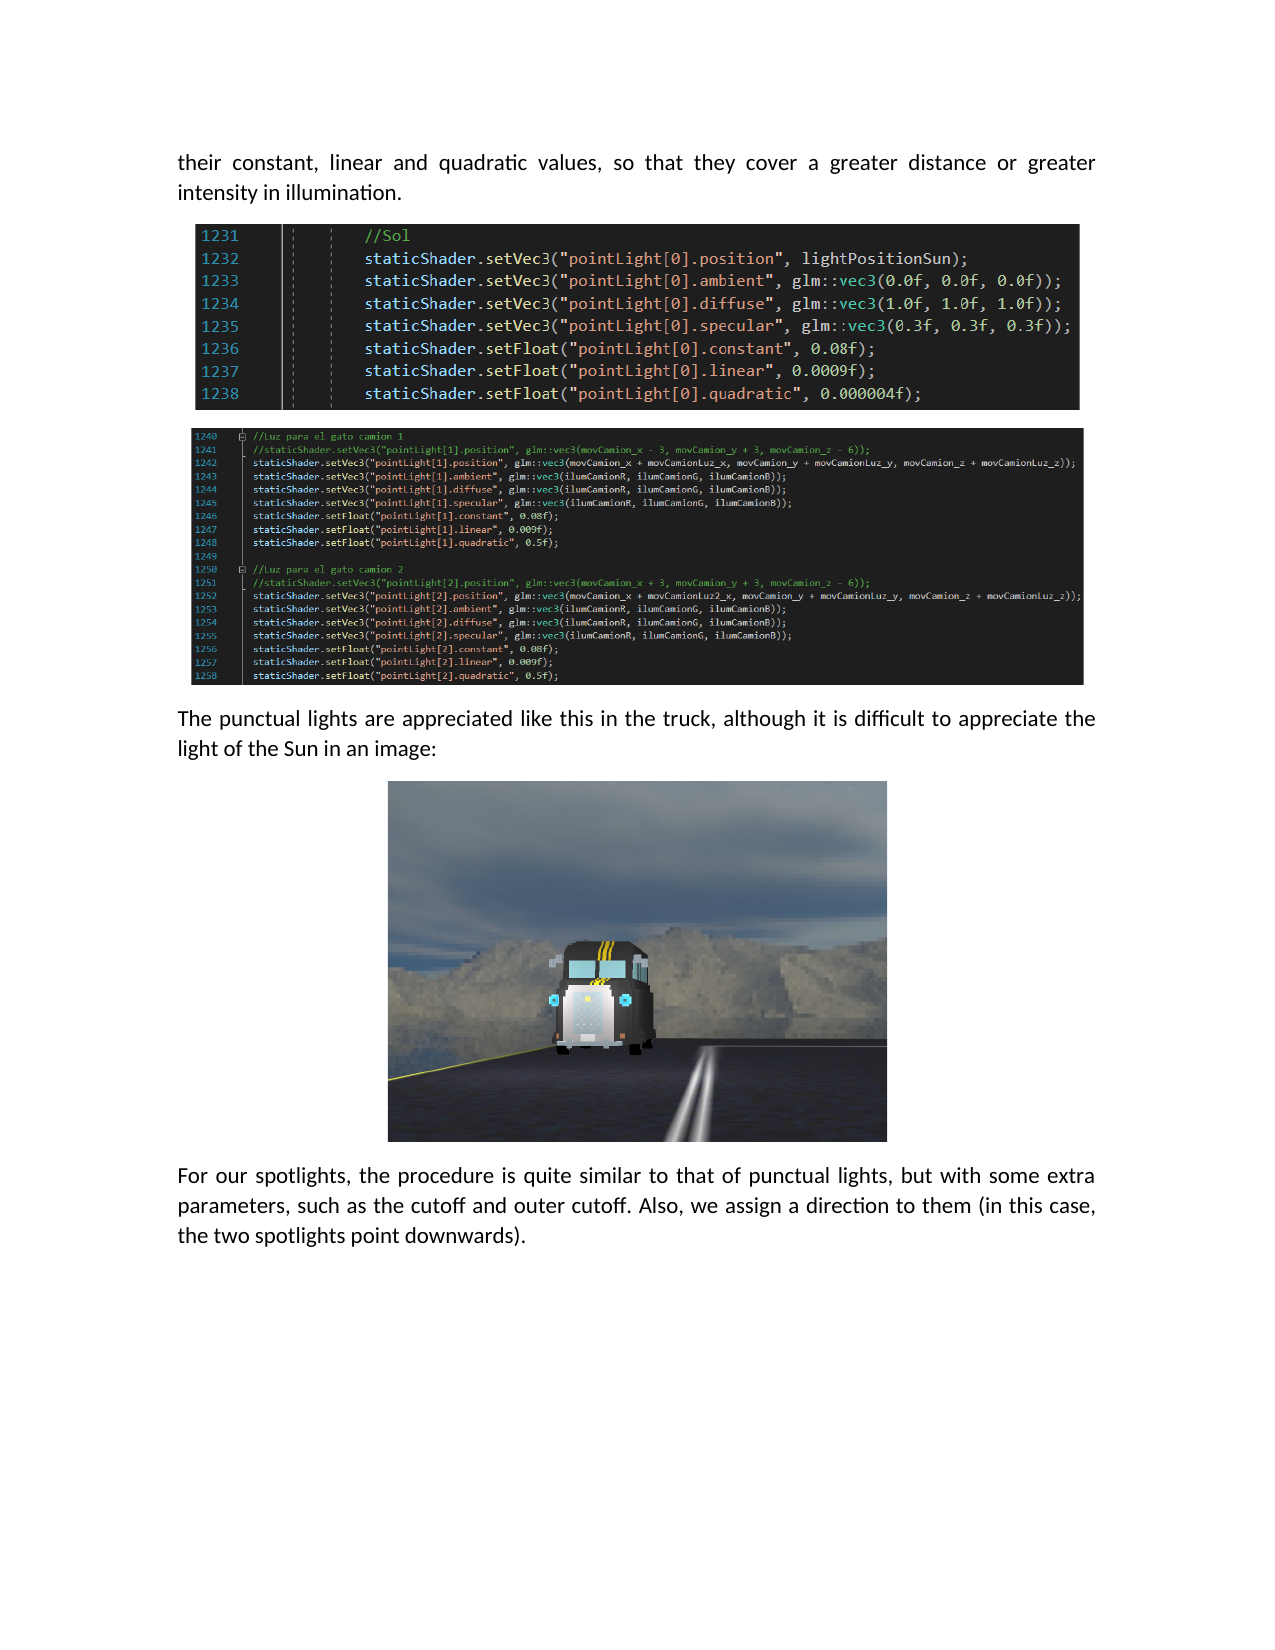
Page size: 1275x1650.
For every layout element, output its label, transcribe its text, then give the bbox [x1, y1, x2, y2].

picture [387, 781, 888, 1142]
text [177, 148, 1098, 206]
text For our spotlights, the procedure is quite similar to that of punctual lights, but with some extra parameters, such as the cutoff and outer cutoff. Also, we assign a direction to them (in this case, the two spotlights point downwards). [177, 1161, 1098, 1249]
picture [191, 428, 1084, 685]
text The punctual lights are appreciated like this in the truck, although it is difficult to appreciate the light of the Sun in an image: [177, 704, 1098, 762]
picture [195, 224, 1080, 410]
